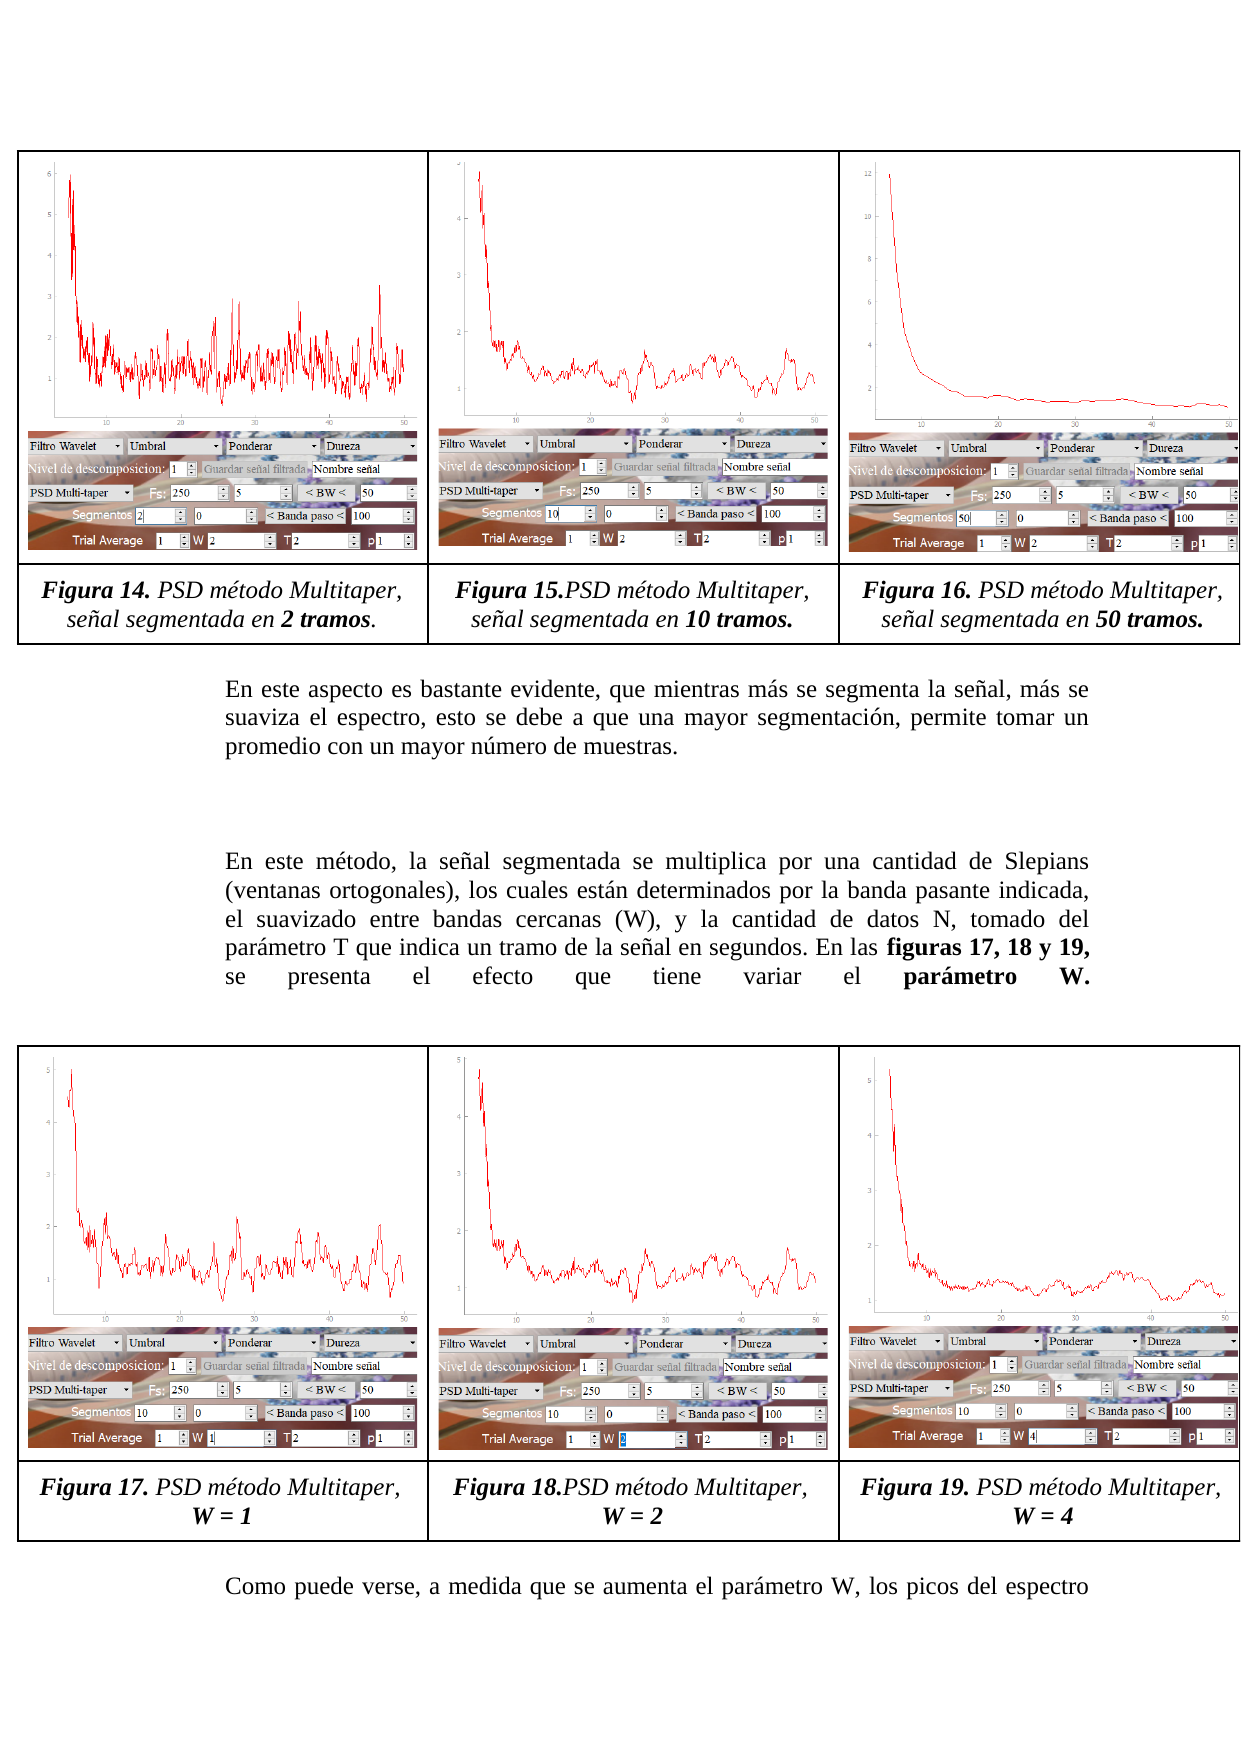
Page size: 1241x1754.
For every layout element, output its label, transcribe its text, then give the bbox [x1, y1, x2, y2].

table_cell Figura 14. PSD método Multitaper, señal segmentada en 2 tramos. [19, 565, 427, 643]
table_cell Figura 18.PSD método Multitaper, W = 2 [429, 1462, 838, 1540]
text En este aspecto es bastante evidente, que mientras más se segmenta la señal, más se suaviza el espectro, esto se debe a que una mayor segmentación, permite tomar un promedio con un mayor número de muestras. [225, 674, 1090, 760]
picture [28, 1057, 418, 1448]
picture [438, 1057, 828, 1450]
table_cell Figura 17. PSD método Multitaper, W = 1 [19, 1462, 427, 1540]
table_cell Figura 16. PSD método Multitaper, señal segmentada en 50 tramos. [840, 565, 1239, 643]
picture [28, 162, 418, 550]
table_header [840, 152, 1239, 562]
table_header [19, 1047, 427, 1460]
picture [848, 1057, 1238, 1448]
table_header [429, 1047, 838, 1460]
picture [438, 162, 828, 546]
table_cell Figura 15.PSD método Multitaper, señal segmentada en 10 tramos. [429, 565, 838, 643]
table_header [429, 152, 838, 562]
text En este método, la señal segmentada se multiplica por una cantidad de Slepians (ventanas ortogonales), los cuales están determinados por la banda pasante indicada, el suavizado entre bandas cercanas (W), y la cantidad de datos N, tomado del parámetro T que indica un tramo de la señal en segundos. En las figuras 17, 18 y 19, se presenta el efecto que tiene variar el parámetro W. [225, 760, 1090, 1045]
table_header [840, 1047, 1239, 1460]
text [225, 1542, 1090, 1600]
table_header [19, 152, 427, 562]
table_cell Figura 19. PSD método Multitaper, W = 4 [840, 1462, 1239, 1540]
picture [848, 162, 1238, 552]
